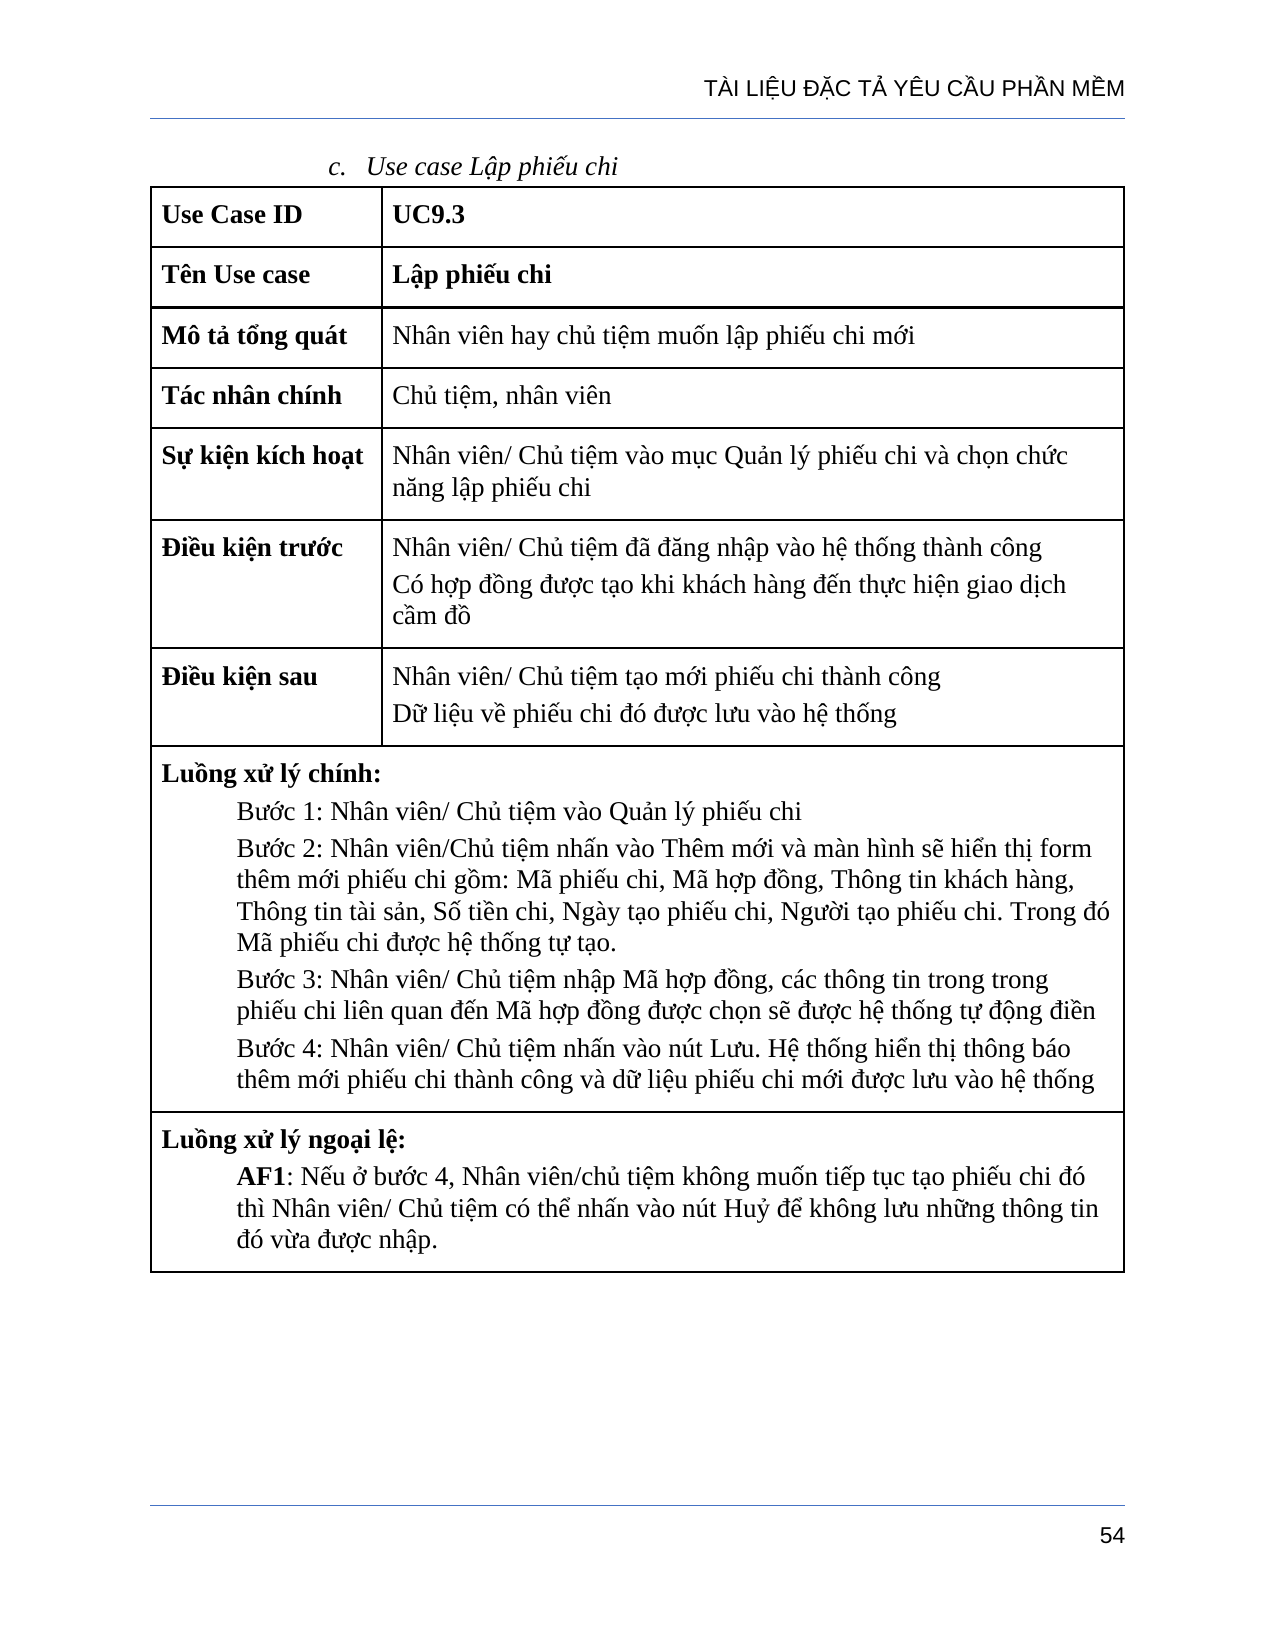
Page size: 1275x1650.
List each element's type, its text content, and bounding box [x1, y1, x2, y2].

table_cell Mô tả tổng quát [152, 309, 381, 367]
table_cell Điều kiện trước [152, 521, 381, 647]
table_header UC9.3 [383, 188, 1123, 246]
table_cell Luồng xử lý chính: Bước 1: Nhân viên/ Chủ tiệm vào Quản lý phiếu chi Bước 2: Nhân viên/Chủ tiệm nhấn vào Thêm mới và màn hình sẽ hiển thị form thêm mới phiếu chi gồm: Mã phiếu chi, Mã hợp đồng, Thông tin khách hàng, Thông tin tài sản, Số tiền chi, Ngày tạo phiếu chi, Người tạo phiếu chi. Trong đó Mã phiếu chi được hệ thống tự tạo. Bước 3: Nhân viên/ Chủ tiệm nhập Mã hợp đồng, các thông tin trong trong phiếu chi liên quan đến Mã hợp đồng được chọn sẽ được hệ thống tự động điền Bước 4: Nhân viên/ Chủ tiệm nhấn vào nút Lưu. Hệ thống hiển thị thông báo thêm mới phiếu chi thành công và dữ liệu phiếu chi mới được lưu vào hệ thống [152, 747, 1123, 1111]
table_cell Tên Use case [152, 248, 381, 306]
table_cell Nhân viên/ Chủ tiệm tạo mới phiếu chi thành công Dữ liệu về phiếu chi đó được lưu vào hệ thống [383, 649, 1123, 745]
table_cell Sự kiện kích hoạt [152, 429, 381, 518]
table_cell Điều kiện sau [152, 649, 381, 745]
list Use case Lập phiếu chi [328, 150, 1125, 181]
table_header Use Case ID [152, 188, 381, 246]
table_cell Nhân viên hay chủ tiệm muốn lập phiếu chi mới [383, 309, 1123, 367]
table_cell Chủ tiệm, nhân viên [383, 369, 1123, 427]
table_cell Tác nhân chính [152, 369, 381, 427]
table_cell Nhân viên/ Chủ tiệm vào mục Quản lý phiếu chi và chọn chức năng lập phiếu chi [383, 429, 1123, 518]
table_cell Luồng xử lý ngoại lệ: AF1: Nếu ở bước 4, Nhân viên/chủ tiệm không muốn tiếp tục tạo phiếu chi đó thì Nhân viên/ Chủ tiệm có thể nhấn vào nút Huỷ để không lưu những thông tin đó vừa được nhập. [152, 1113, 1123, 1271]
table_cell Lập phiếu chi [383, 248, 1123, 306]
table_cell Nhân viên/ Chủ tiệm đã đăng nhập vào hệ thống thành công Có hợp đồng được tạo khi khách hàng đến thực hiện giao dịch cầm đồ [383, 521, 1123, 647]
